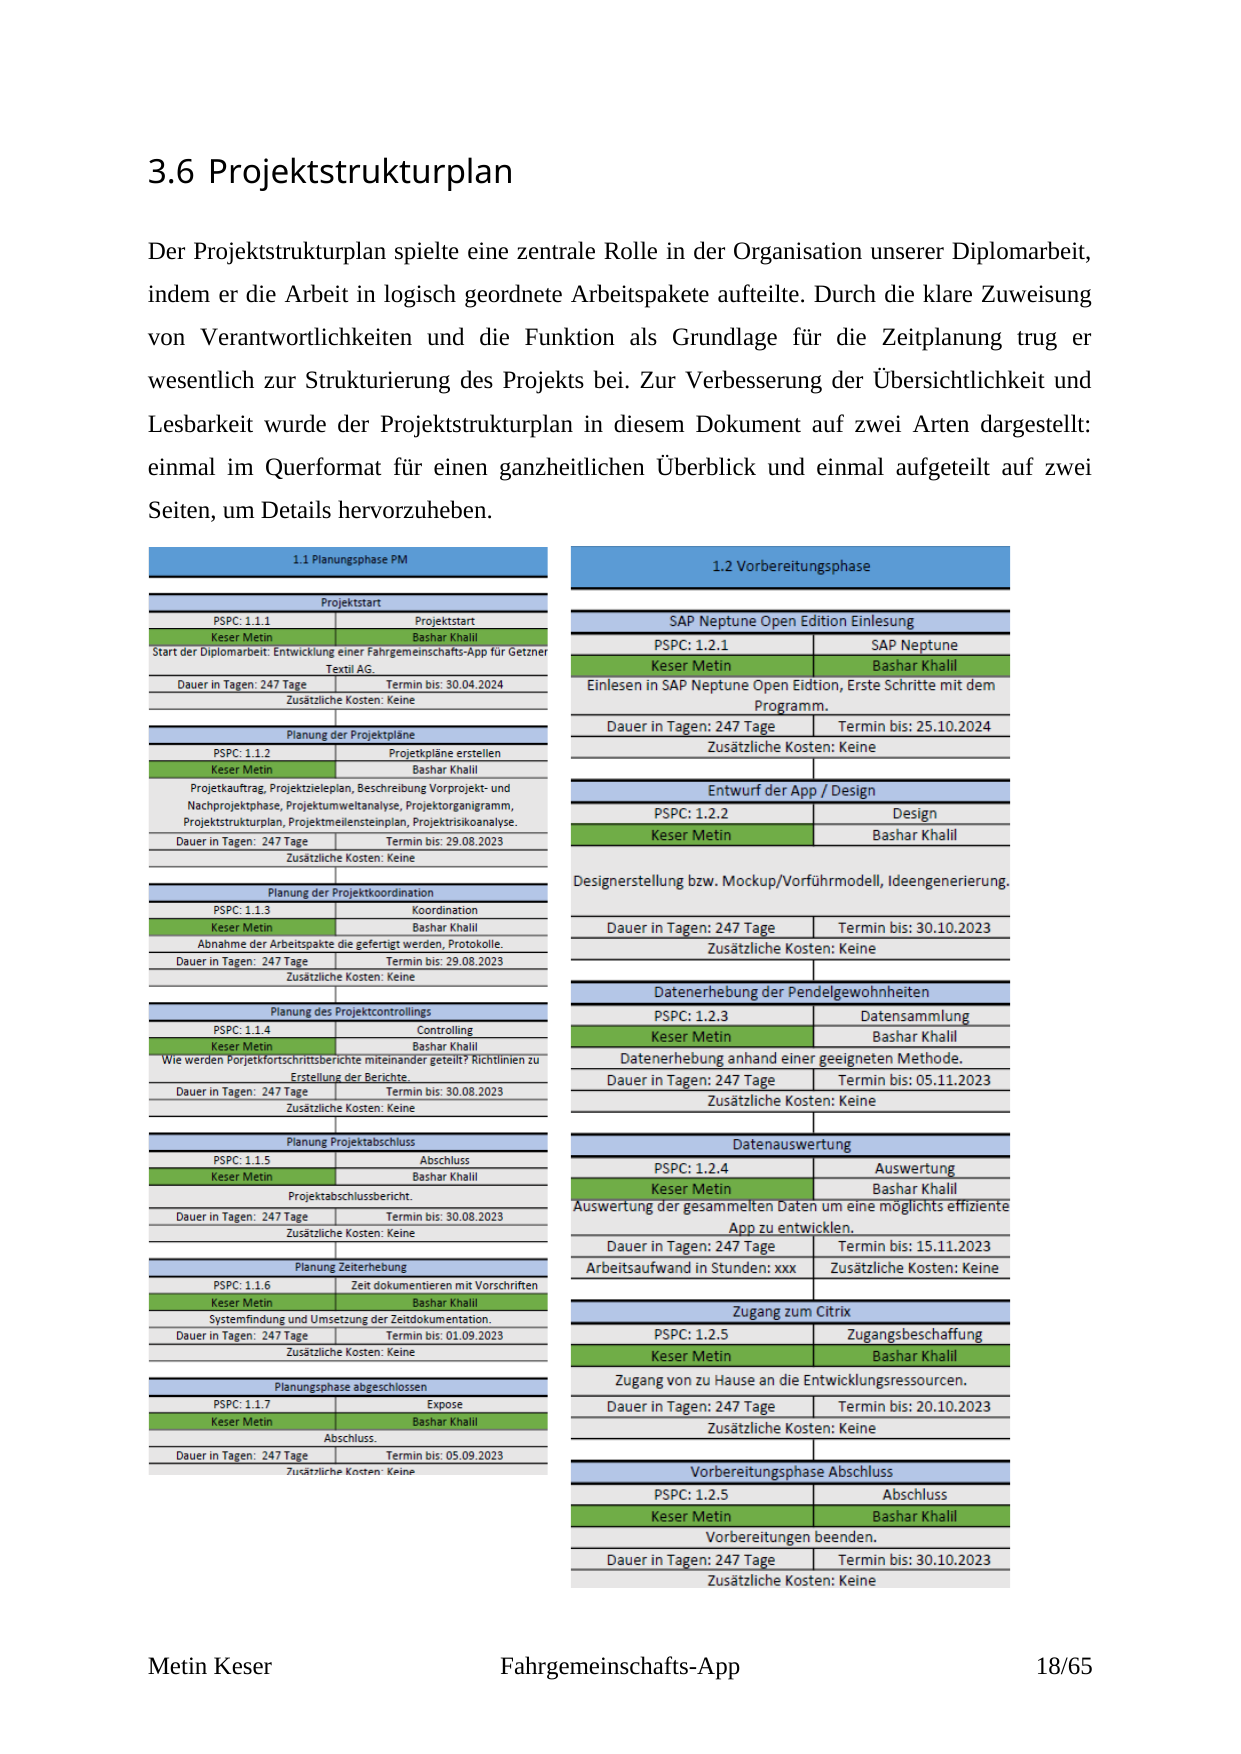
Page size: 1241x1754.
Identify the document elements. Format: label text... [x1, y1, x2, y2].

subtitle Projektstrukturplan [148, 148, 1093, 193]
picture [569, 546, 1010, 1584]
text Der Projektstrukturplan spielte eine zentrale Rolle in der Organisation unserer Diplomarbeit, indem er die Arbeit in logisch geordnete Arbeitspakete aufteilte. Durch die klare Zuweisung von Verantwortlichkeiten und die Funktion als Grundlage für die Zeitplanung trug er wesentlich zur Strukturierung des Projekts bei. Zur Verbesserung der Übersichtlichkeit und Lesbarkeit wurde der Projektstrukturplan in diesem Dokument auf zwei Arten dargestellt: einmal im Querformat für einen ganzheitlichen Überblick und einmal aufgeteilt auf zwei Seiten, um Details hervorzuheben. [148, 236, 1093, 524]
picture [147, 547, 548, 1471]
